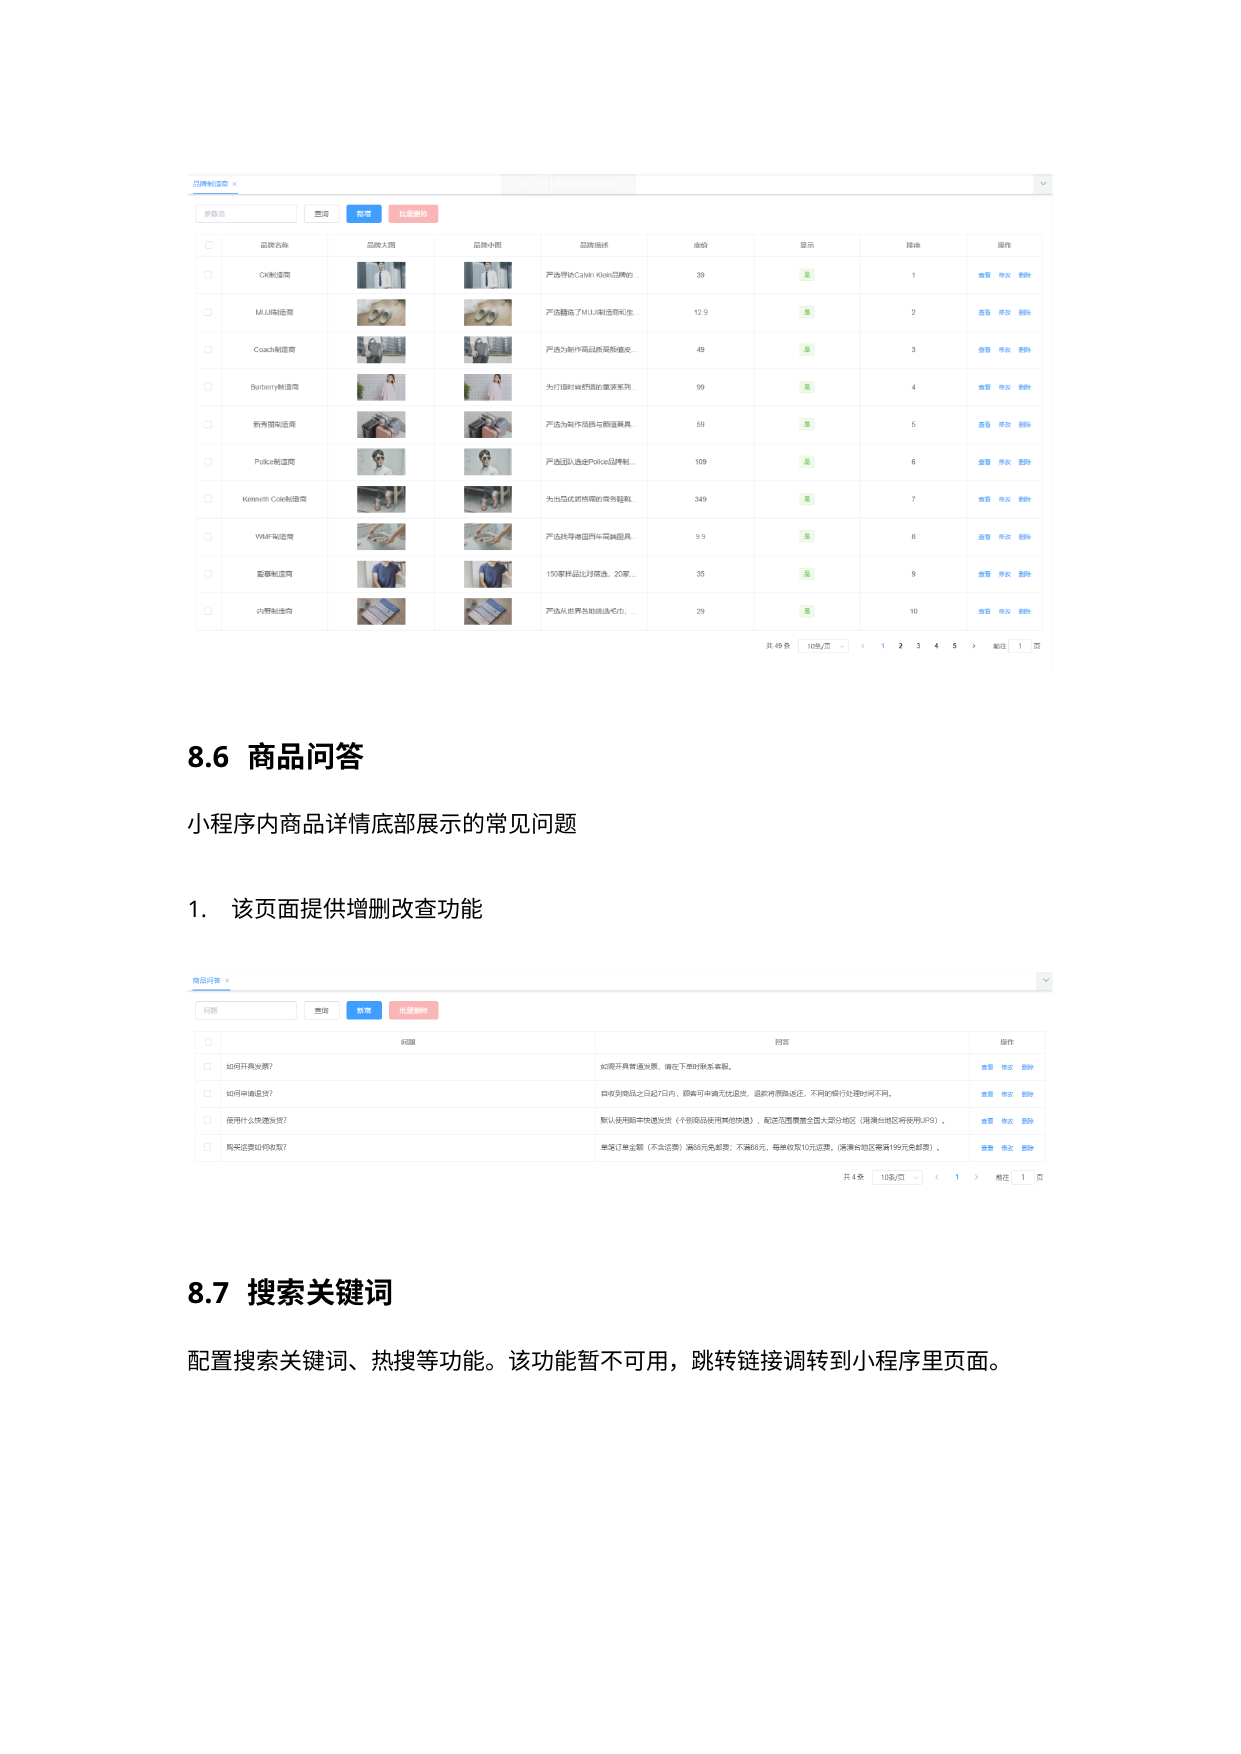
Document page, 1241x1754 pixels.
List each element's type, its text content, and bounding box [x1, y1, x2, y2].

picture [187, 972, 1053, 1206]
picture [187, 174, 1053, 670]
subtitle 商品问答 [187, 722, 1053, 787]
text 小程序内商品详情底部展示的常见问题 [187, 790, 1053, 855]
text 配置搜索关键词、热搜等功能。该功能暂不可用，跳转链接调转到小程序里页面。 [187, 1327, 1053, 1392]
list 该页面提供增删改查功能 [187, 874, 1053, 939]
subtitle 搜索关键词 [187, 1259, 1053, 1324]
